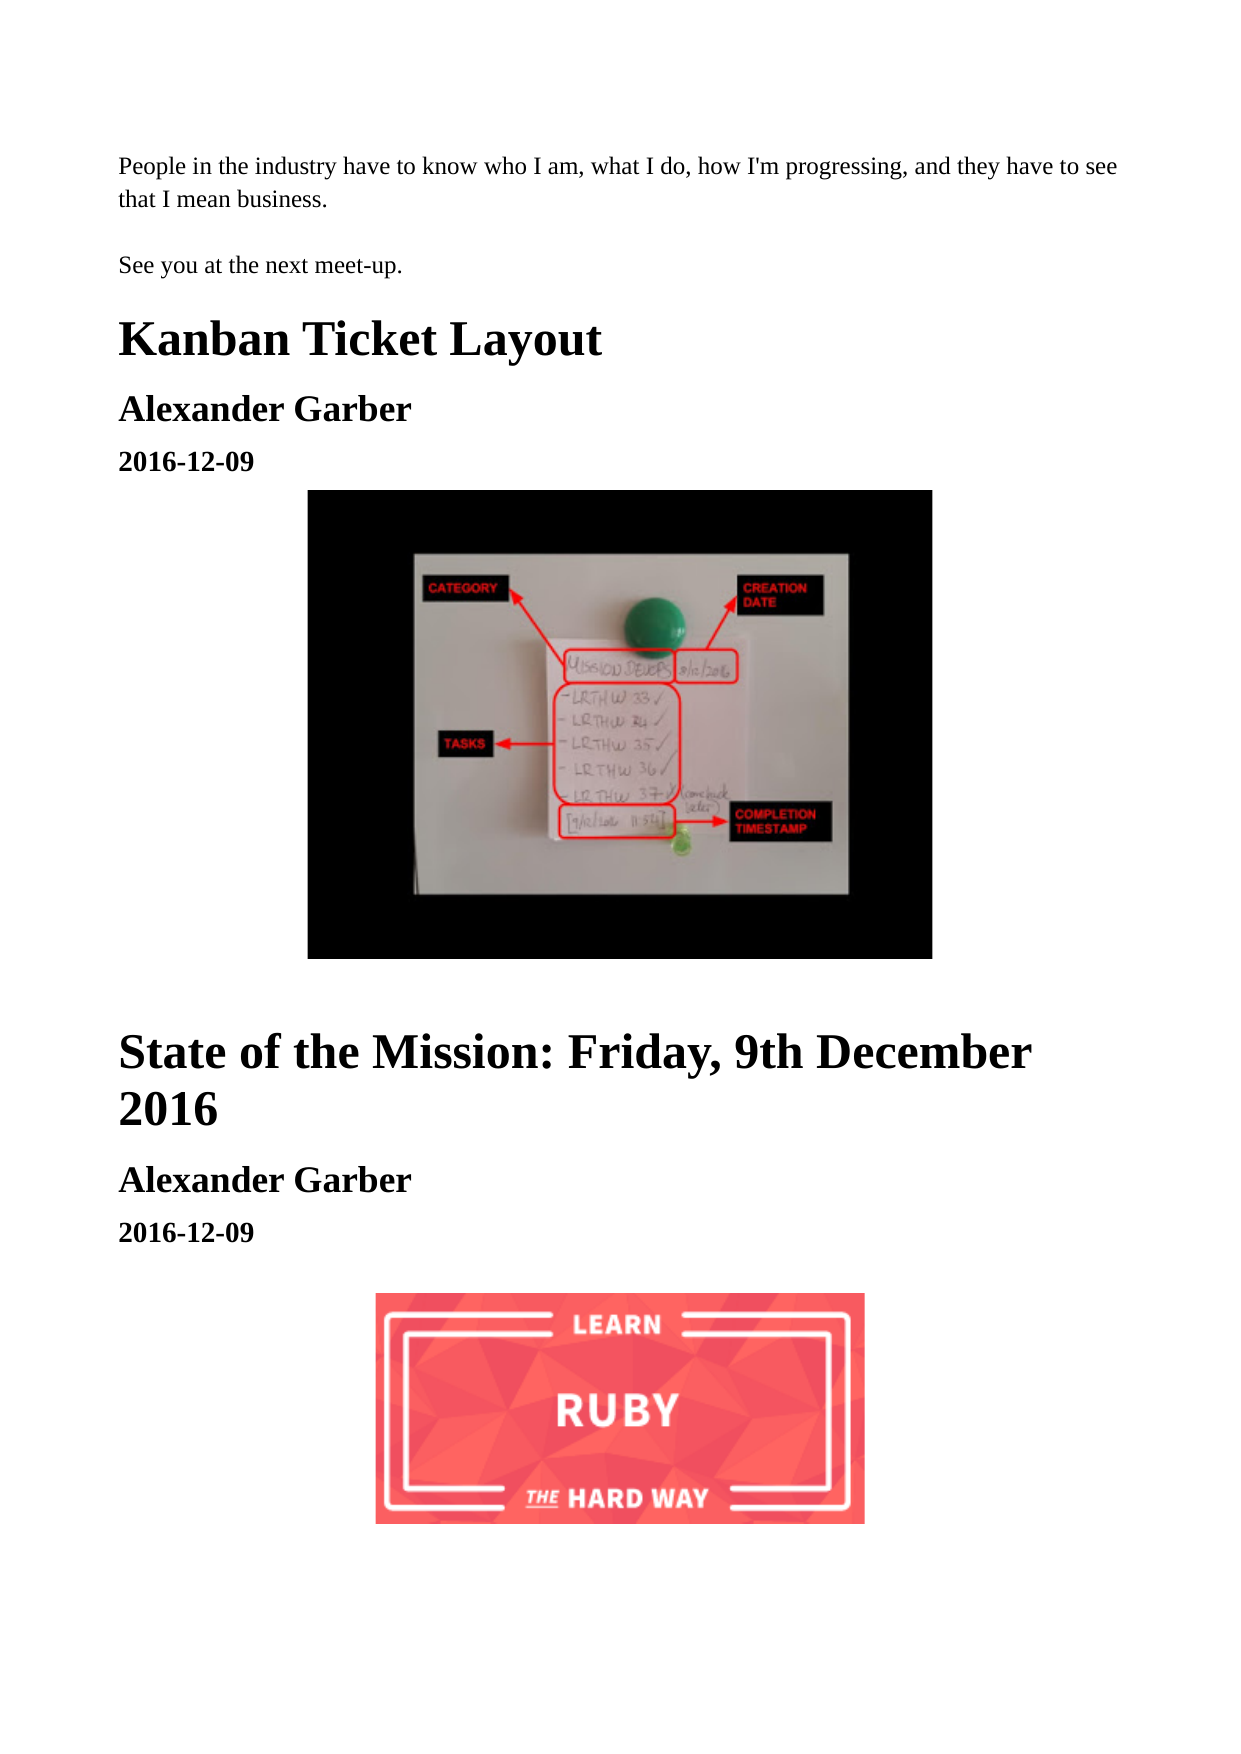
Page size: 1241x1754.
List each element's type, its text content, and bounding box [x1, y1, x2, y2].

subtitle Kanban Ticket Layout [118, 308, 1122, 366]
picture [375, 1293, 865, 1524]
text People in the industry have to know who I am, what I do, how I'm progressing, and they have to see that I mean business. [118, 151, 1122, 213]
subtitle Alexander Garber [118, 1157, 1122, 1200]
picture [307, 490, 933, 959]
text See you at the next meet-up. [118, 250, 1122, 279]
subtitle Alexander Garber [118, 387, 1122, 430]
subtitle 2016-12-09 [118, 1215, 1122, 1248]
subtitle 2016-12-09 [118, 444, 1122, 478]
subtitle State of the Mission: Friday, 9th December 2016 [118, 1021, 1122, 1136]
